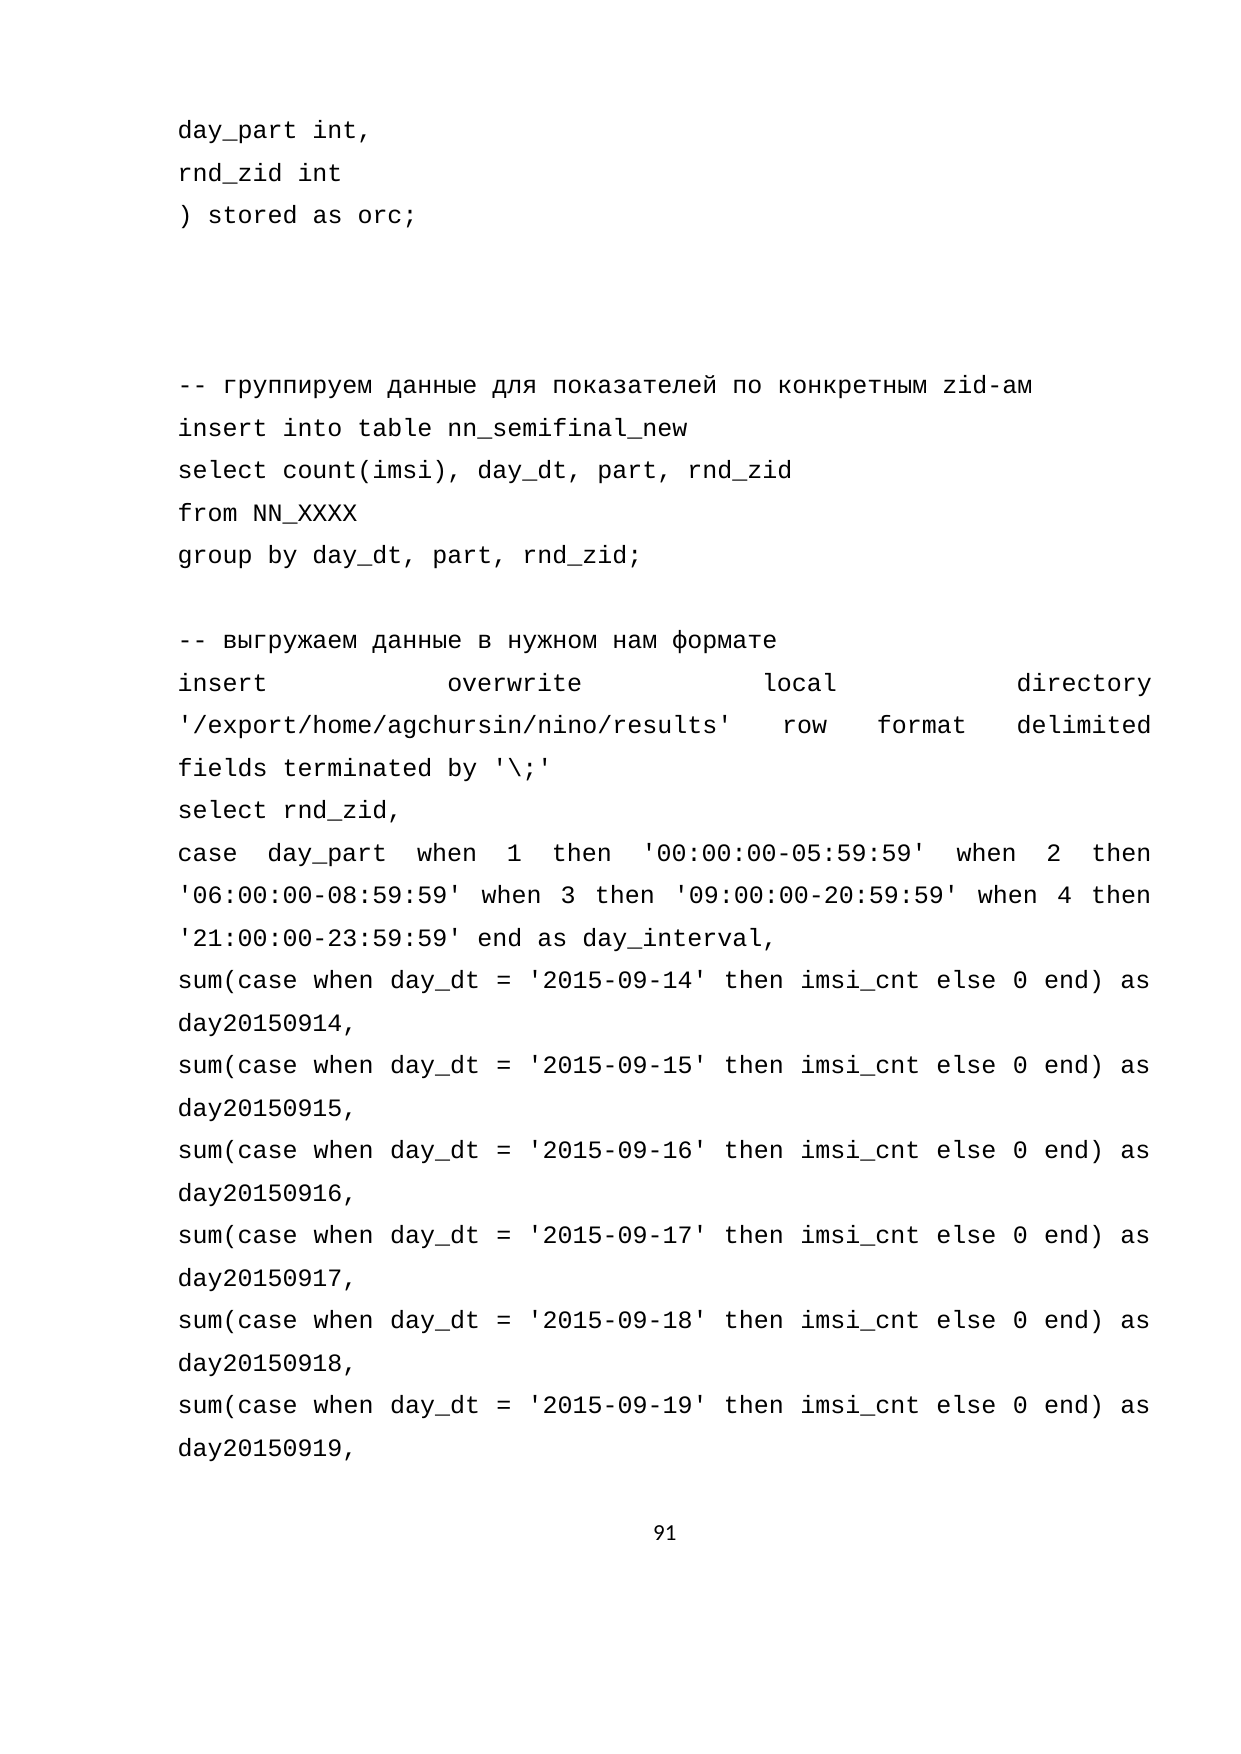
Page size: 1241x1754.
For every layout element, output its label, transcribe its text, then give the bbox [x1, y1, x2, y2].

text sum(case when day_dt = '2015-09-16' then imsi_cnt else 0 end) as day20150916, [177, 1138, 1152, 1209]
text sum(case when day_dt = '2015-09-18' then imsi_cnt else 0 end) as day20150918, [177, 1308, 1152, 1379]
text case day_part when 1 then '00:00:00-05:59:59' when 2 then '06:00:00-08:59:59' when 3 then '09:00:00-20:59:59' when 4 then '21:00:00-23:59:59' end as day_interval, [177, 841, 1152, 954]
text rnd_zid int [177, 161, 1152, 189]
text -- группируем данные для показателей по конкретным zid-ам [177, 373, 1152, 401]
text from NN_XXXX [177, 501, 1152, 529]
text insert into table nn_semifinal_new [177, 416, 1152, 444]
text sum(case when day_dt = '2015-09-17' then imsi_cnt else 0 end) as day20150917, [177, 1223, 1152, 1294]
text group by day_dt, part, rnd_zid; [177, 543, 1152, 571]
text sum(case when day_dt = '2015-09-15' then imsi_cnt else 0 end) as day20150915, [177, 1053, 1152, 1124]
text select rnd_zid, [177, 798, 1152, 826]
text sum(case when day_dt = '2015-09-19' then imsi_cnt else 0 end) as day20150919, [177, 1393, 1152, 1464]
text ) stored as orc; [177, 203, 1152, 231]
text day_part int, [177, 118, 1152, 146]
text insert overwrite local directory '/export/home/agchursin/nino/results' row format delimited fields terminated by '\;' [177, 671, 1152, 784]
text sum(case when day_dt = '2015-09-14' then imsi_cnt else 0 end) as day20150914, [177, 968, 1152, 1039]
text -- выгружаем данные в нужном нам формате [177, 628, 1152, 656]
text select count(imsi), day_dt, part, rnd_zid [177, 458, 1152, 486]
